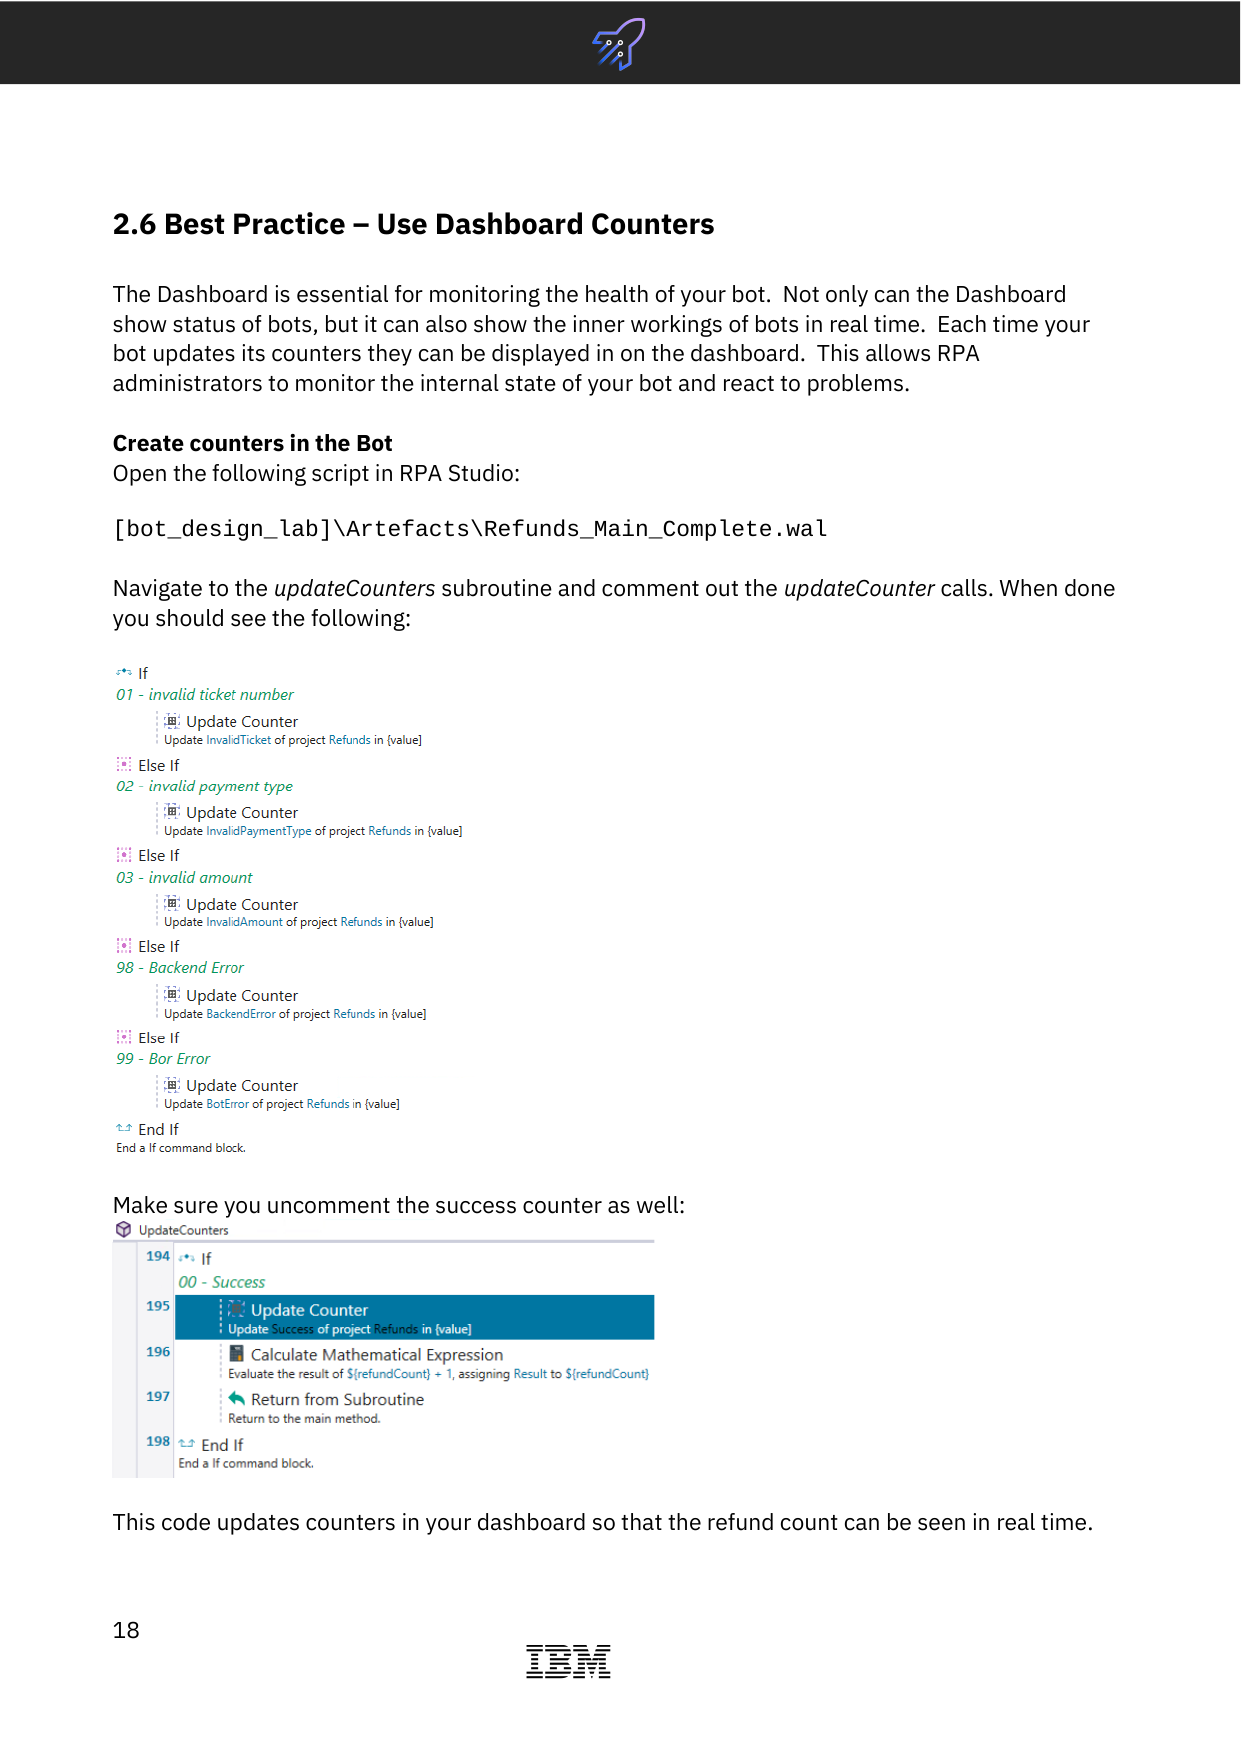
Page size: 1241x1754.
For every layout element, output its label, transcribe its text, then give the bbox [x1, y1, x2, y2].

text Navigate to the updateCounters subroutine and comment out the updateCounter calls. When done you should see the following: [112, 573, 1128, 632]
picture [360, 1308, 366, 1315]
picture [112, 1219, 655, 1478]
text Make sure you uncomment the success counter as well: [112, 1190, 1128, 1220]
subtitle Best Practice – Use Dashboard Counters [112, 205, 1128, 243]
picture [233, 1305, 240, 1312]
picture [446, 1325, 453, 1333]
picture [437, 1325, 444, 1334]
picture [260, 1326, 268, 1333]
text The Dashboard is essential for monitoring the health of your bot. Not only can the Dashboard show status of bots, but it can also show the inner workings of bots in real time. Each time your bot updates its counters they can be displayed in on the dashboard. This allows RPA administrators to monitor the internal state of your bot and react to problems. [112, 279, 1128, 398]
text Open the following script in RPA Studio: [112, 457, 1128, 487]
text This code updates counters in your dashboard so that the refund count can be seen in real time. [112, 1507, 1128, 1537]
picture [345, 1306, 352, 1315]
picture [349, 1328, 362, 1336]
picture [112, 662, 475, 1161]
text Create counters in the Bot [112, 428, 1128, 457]
picture [234, 1325, 246, 1336]
text [bot_design_lab]\Artefacts\Refunds_Main_Complete.wal [112, 517, 1128, 543]
picture [588, 14, 649, 75]
picture [269, 1308, 275, 1315]
picture [526, 1645, 611, 1679]
picture [459, 1328, 467, 1333]
picture [249, 1325, 257, 1333]
